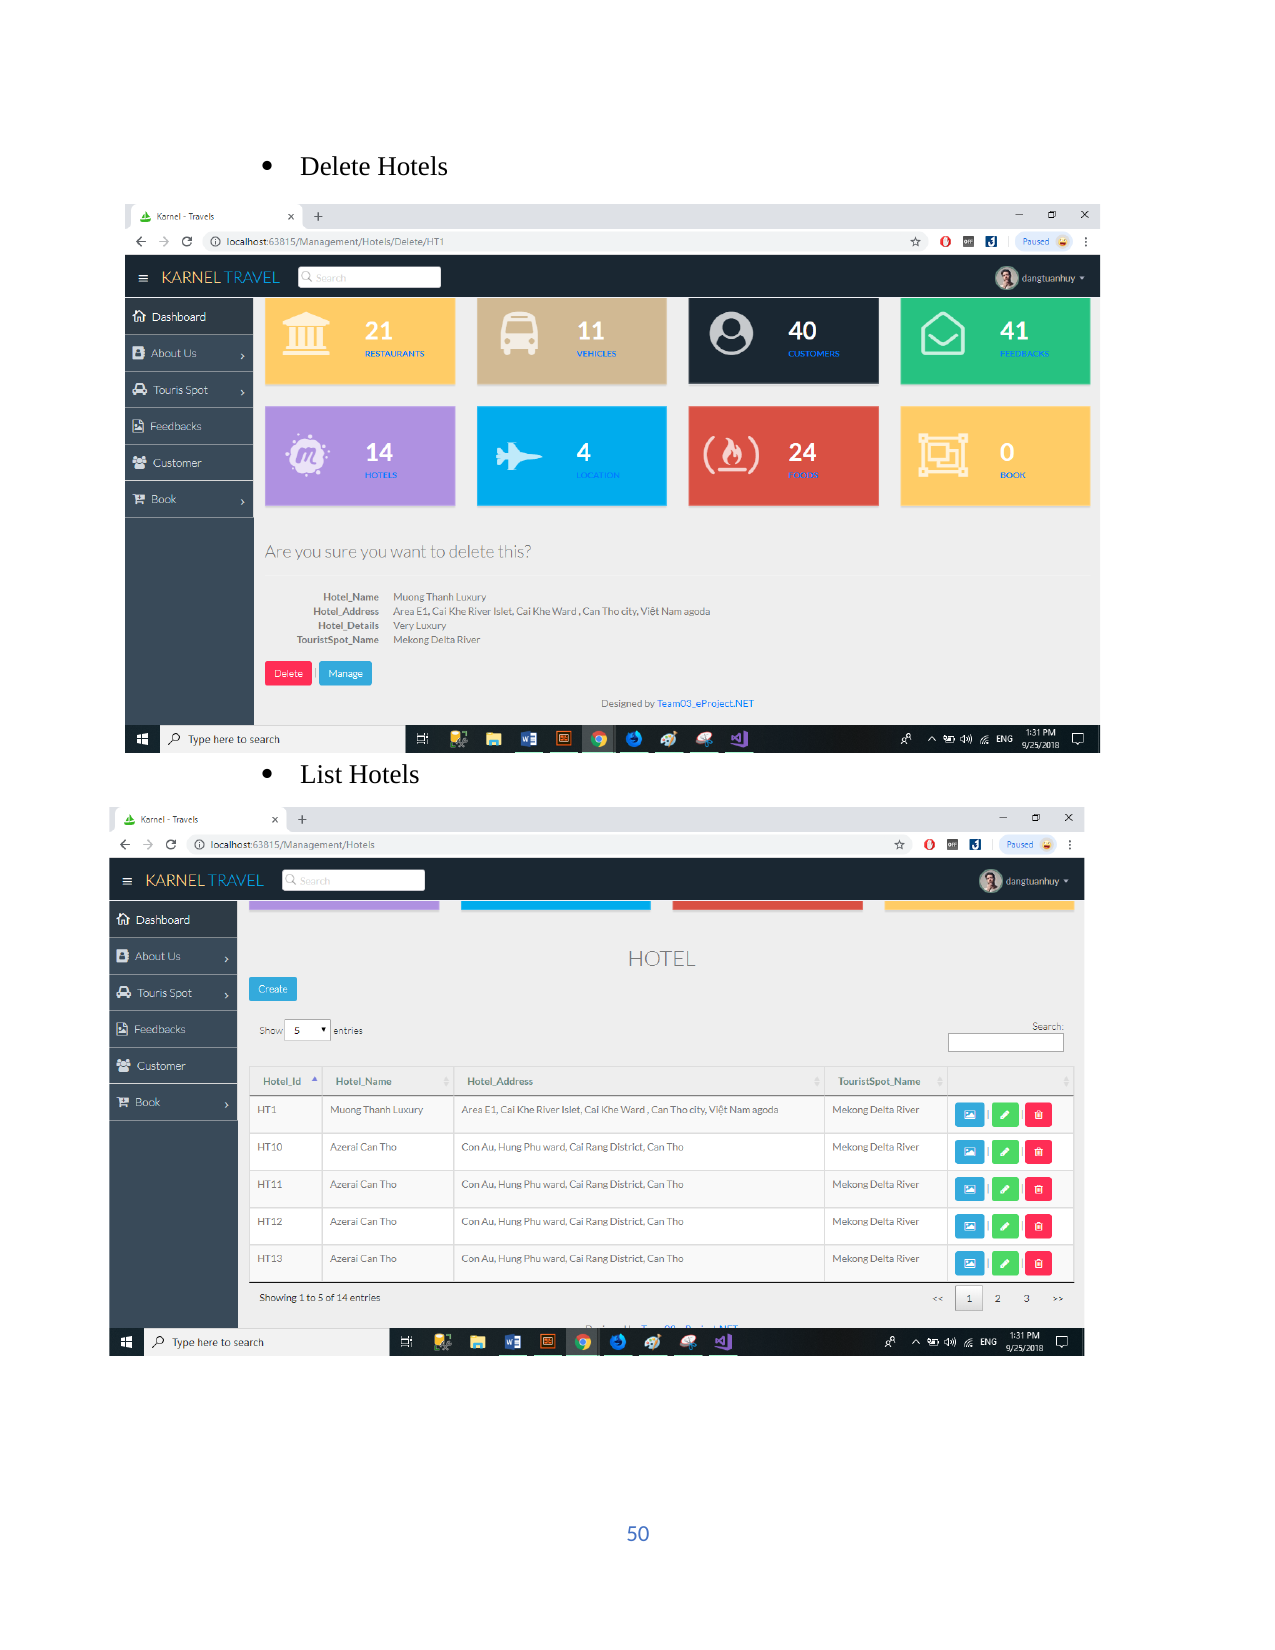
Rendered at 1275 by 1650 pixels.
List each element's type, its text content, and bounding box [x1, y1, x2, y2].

list Delete Hotels [262, 150, 1125, 181]
picture [109, 807, 1085, 1356]
picture [125, 204, 1100, 753]
